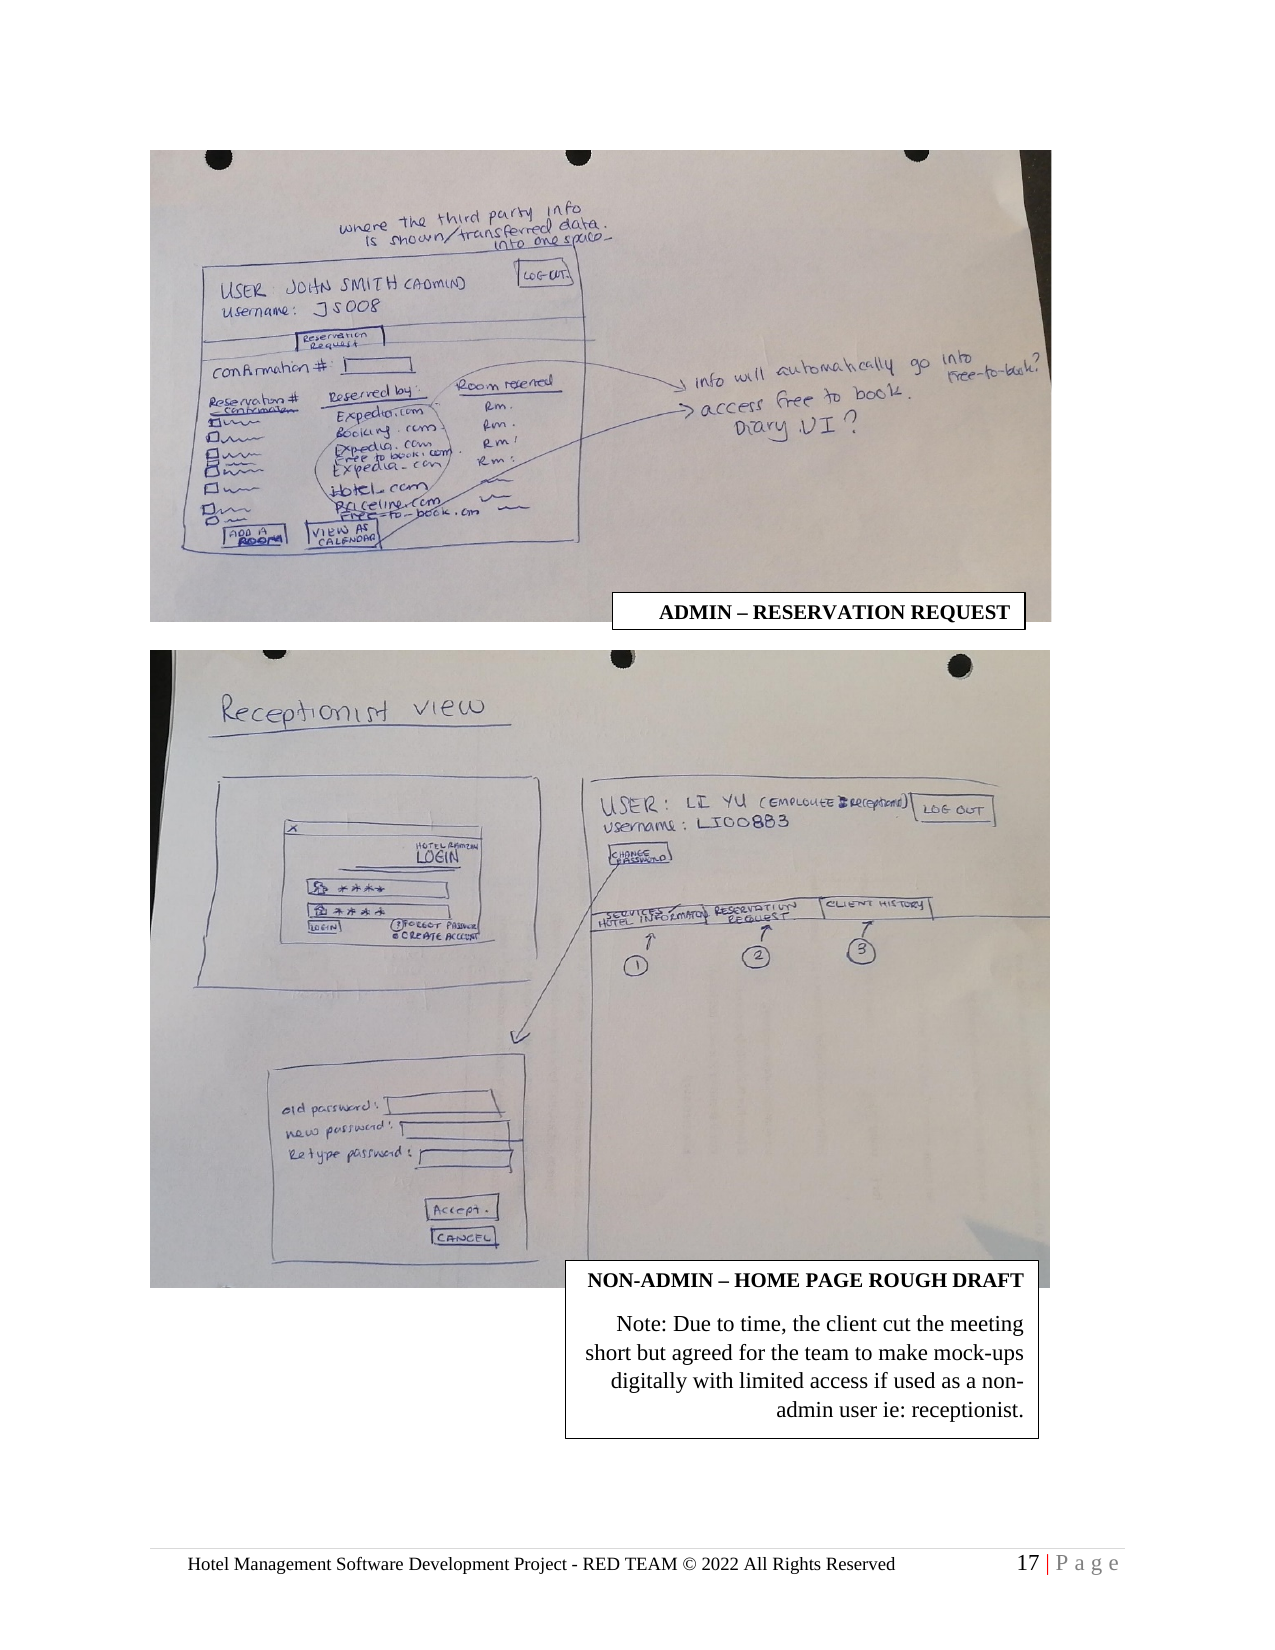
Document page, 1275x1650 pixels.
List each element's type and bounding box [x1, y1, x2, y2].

picture [150, 650, 1050, 1288]
picture [150, 150, 1052, 622]
